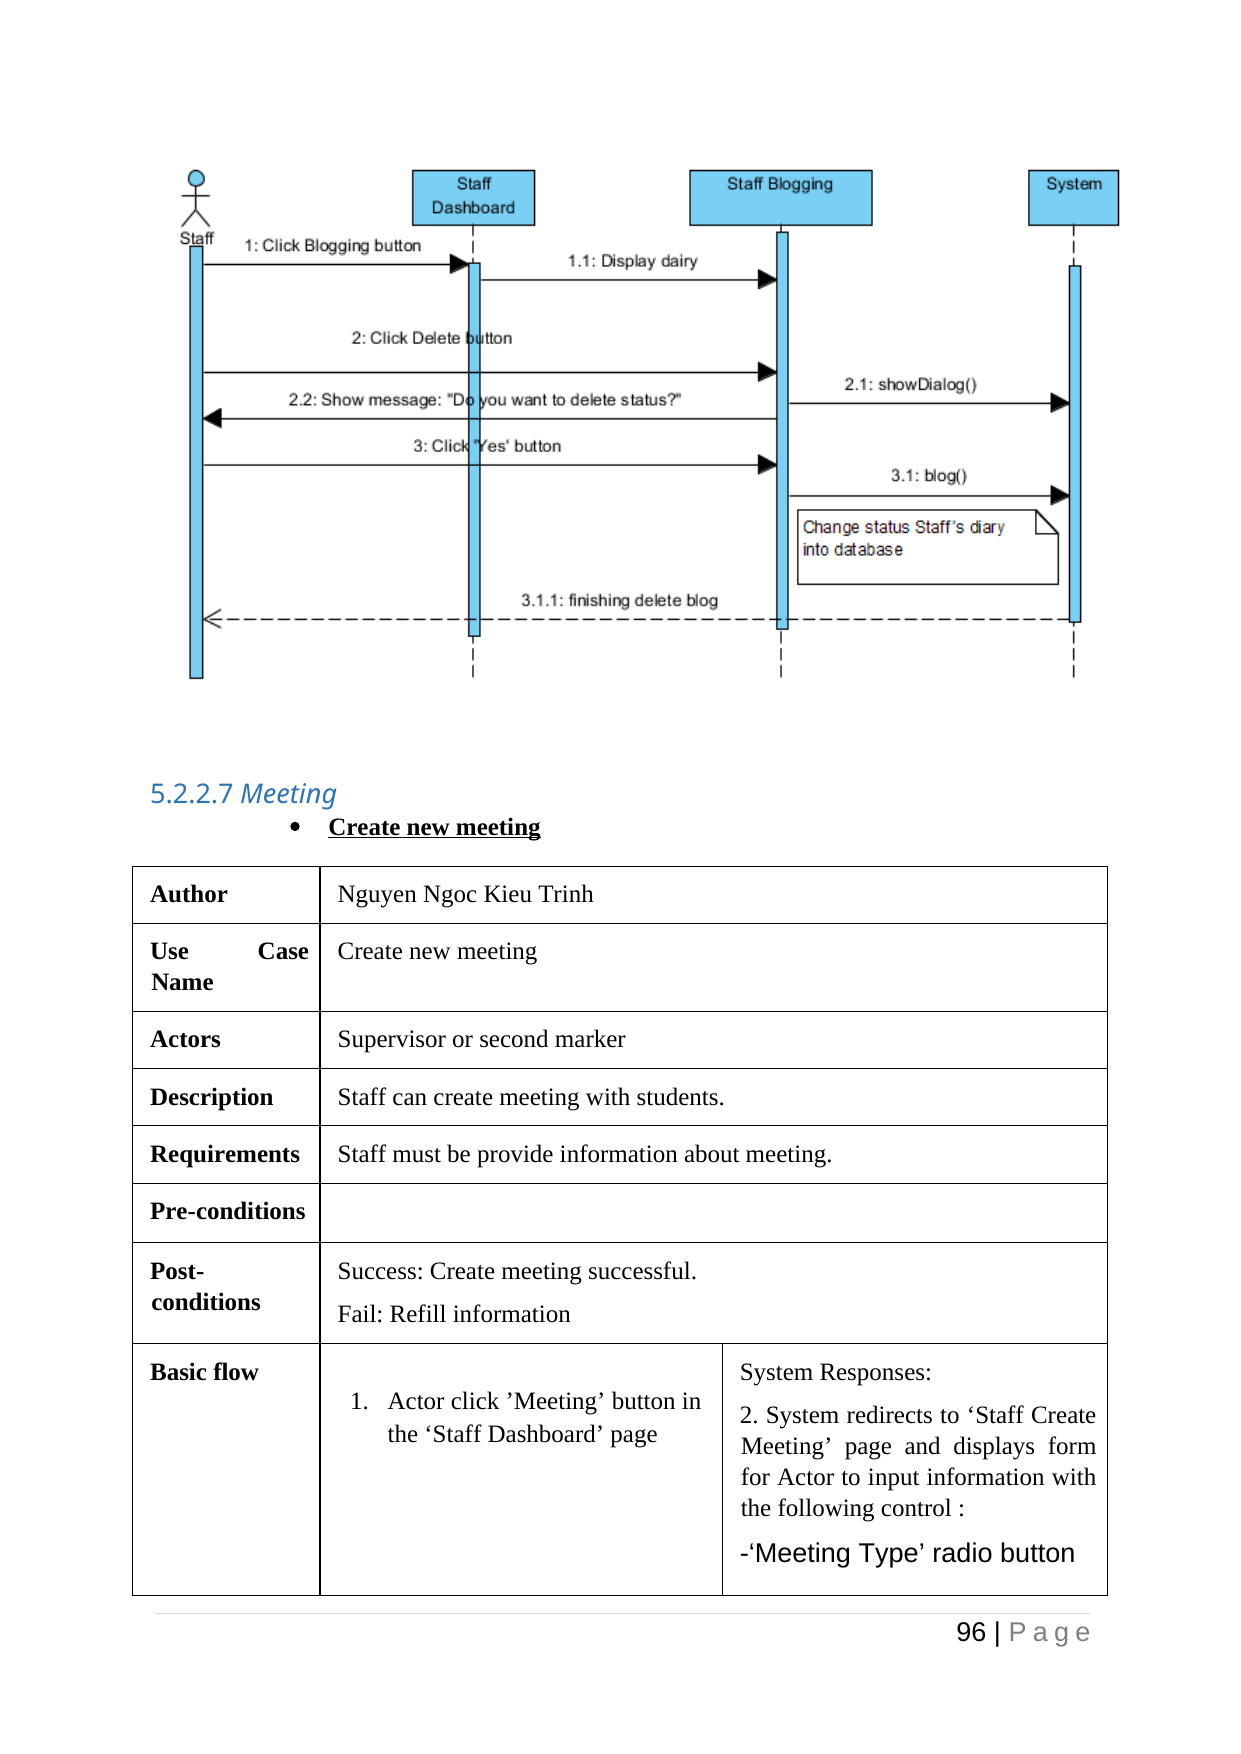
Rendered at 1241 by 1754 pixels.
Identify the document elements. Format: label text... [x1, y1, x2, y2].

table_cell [321, 1344, 722, 1595]
picture [156, 150, 1132, 696]
subtitle Meeting [150, 774, 1090, 811]
table_header Nguyen Ngoc Kieu Trinh [321, 867, 1107, 923]
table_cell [723, 1344, 1107, 1595]
table_cell Create new meeting [321, 924, 1107, 1011]
table_cell Staff must be provide information about meeting. [321, 1126, 1107, 1183]
table_cell Actors [133, 1012, 319, 1068]
table_cell Use Case Name [133, 924, 319, 1011]
table_cell Requirements [133, 1126, 319, 1183]
table_cell Pre-conditions [133, 1184, 319, 1242]
table_cell [321, 1184, 1107, 1242]
table_cell Success: Create meeting successful. Fail: Refill information [321, 1243, 1107, 1343]
table_cell Basic flow [133, 1344, 319, 1595]
table_cell Description [133, 1069, 319, 1125]
table_cell Supervisor or second marker [321, 1012, 1107, 1068]
table_cell Post-conditions [133, 1243, 319, 1343]
table_header Author [133, 867, 319, 923]
table_cell Staff can create meeting with students. [321, 1069, 1107, 1125]
list Create new meeting [291, 812, 1090, 841]
